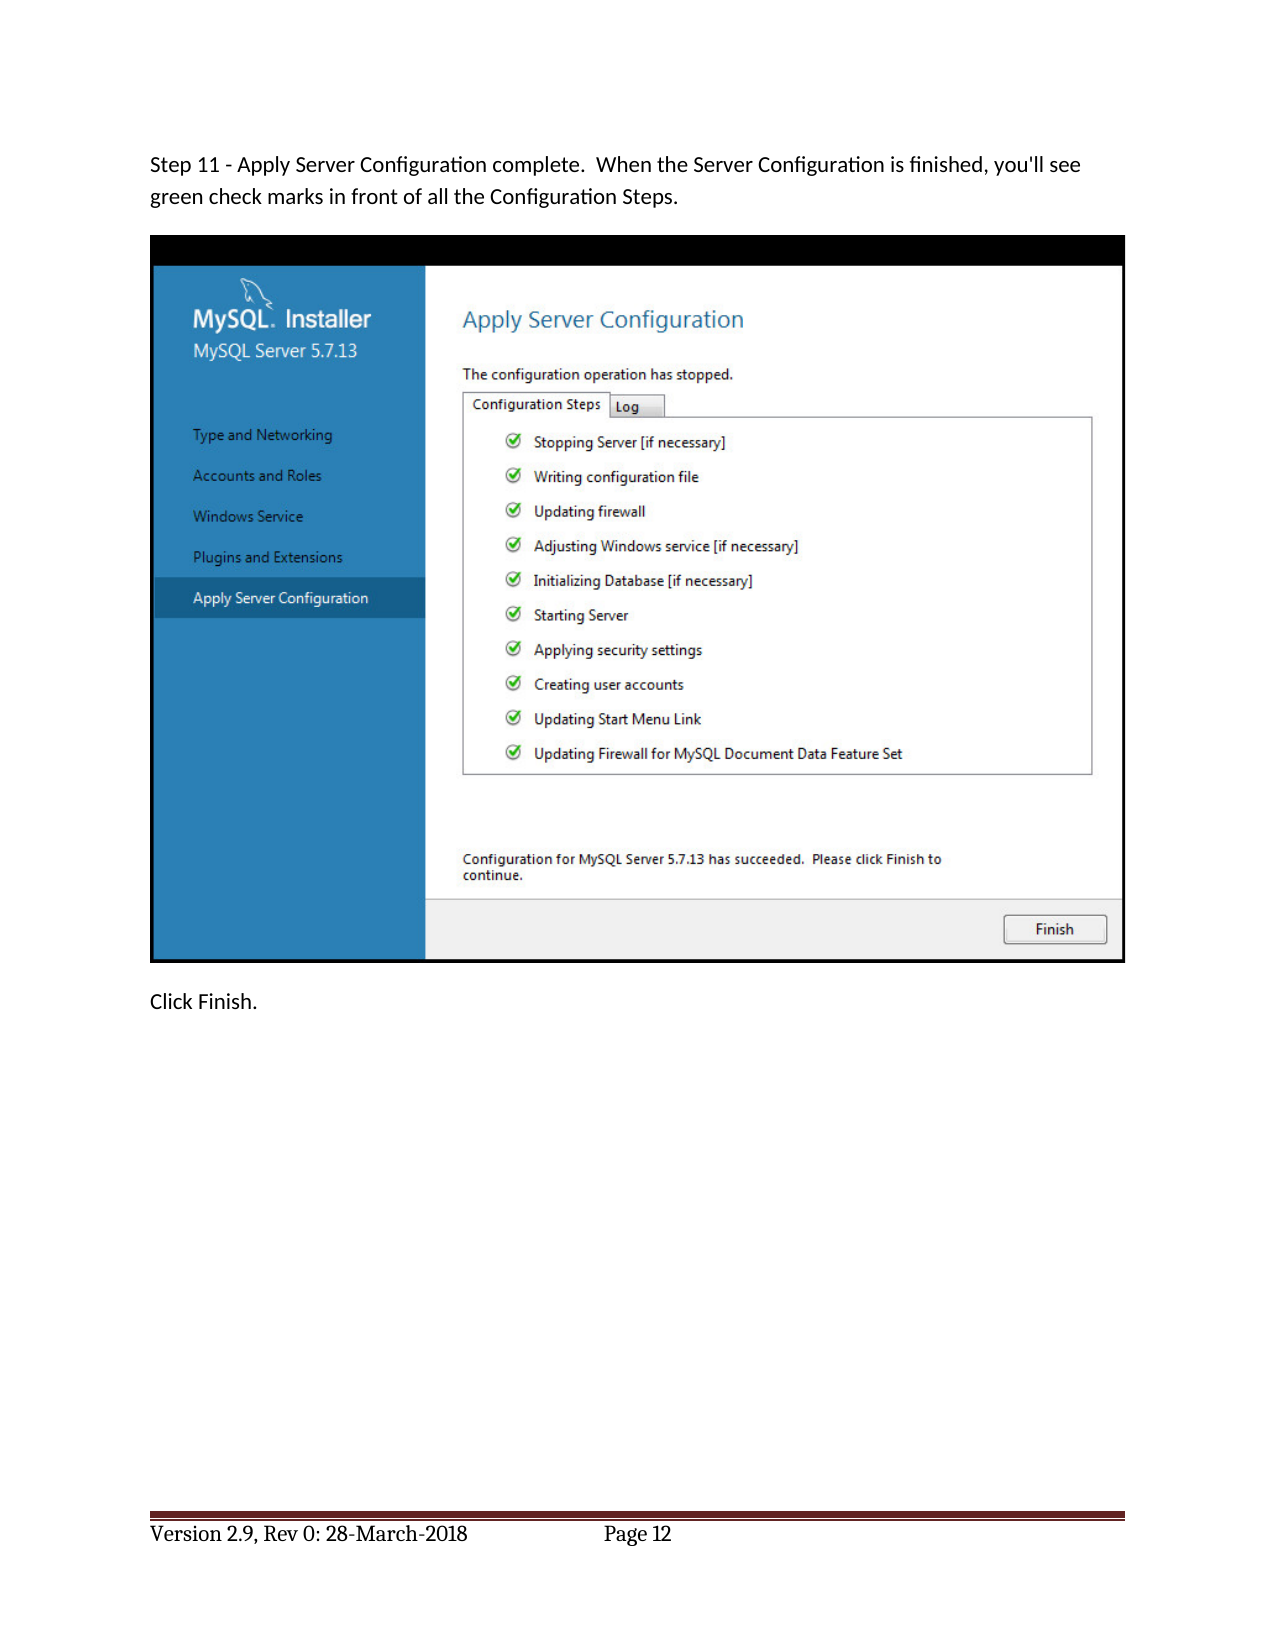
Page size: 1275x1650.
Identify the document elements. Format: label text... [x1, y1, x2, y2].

text Click Finish. [150, 987, 1125, 1015]
text Step 11 - Apply Server Configuration complete. When the Server Configuration is finished, you'll see green check marks in front of all the Configuration Steps. [150, 150, 1125, 210]
picture [150, 235, 1125, 963]
